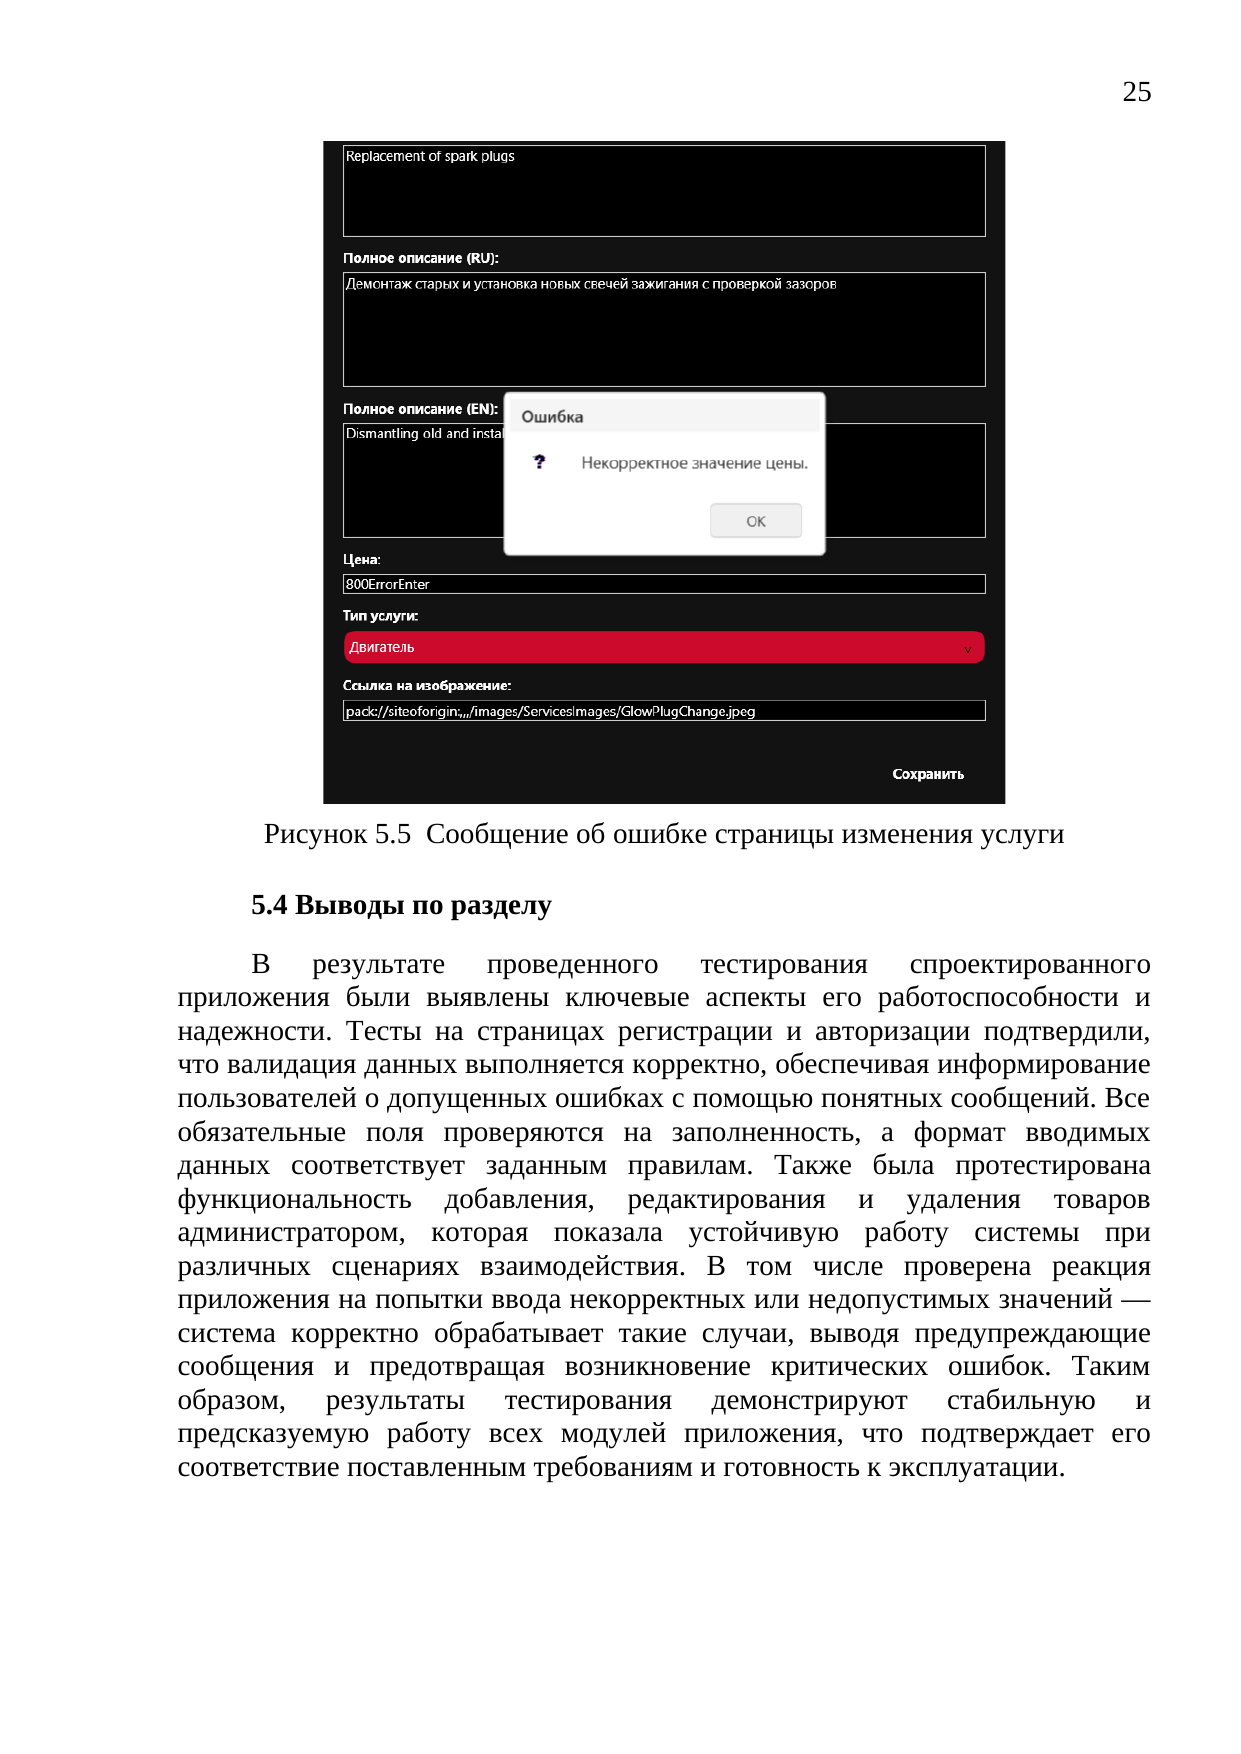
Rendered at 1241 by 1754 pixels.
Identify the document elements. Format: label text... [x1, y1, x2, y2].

subtitle 5.4 Выводы по разделу [177, 887, 1152, 921]
picture [323, 141, 1006, 804]
text В результате проведенного тестирования спроектированного приложения были выявлены ключевые аспекты его работоспособности и надежности. Тесты на страницах регистрации и авторизации подтвердили, что валидация данных выполняется корректно, обеспечивая информирование пользователей о допущенных ошибках с помощью понятных сообщений. Все обязательные поля проверяются на заполненность, а формат вводимых данных соответствует заданным правилам. Также была протестирована функциональность добавления, редактирования и удаления товаров администратором, которая показала устойчивую работу системы при различных сценариях взаимодействия. В том числе проверена реакция приложения на попытки ввода некорректных или недопустимых значений — система корректно обрабатывает такие случаи, выводя предупреждающие сообщения и предотвращая возникновение критических ошибок. Таким образом, результаты тестирования демонстрируют стабильную и предсказуемую работу всех модулей приложения, что подтверждает его соответствие поставленным требованиям и готовность к эксплуатации. [177, 946, 1152, 1483]
text Рисунок 5.5 Сообщение об ошибке страницы изменения услуги [177, 816, 1152, 850]
